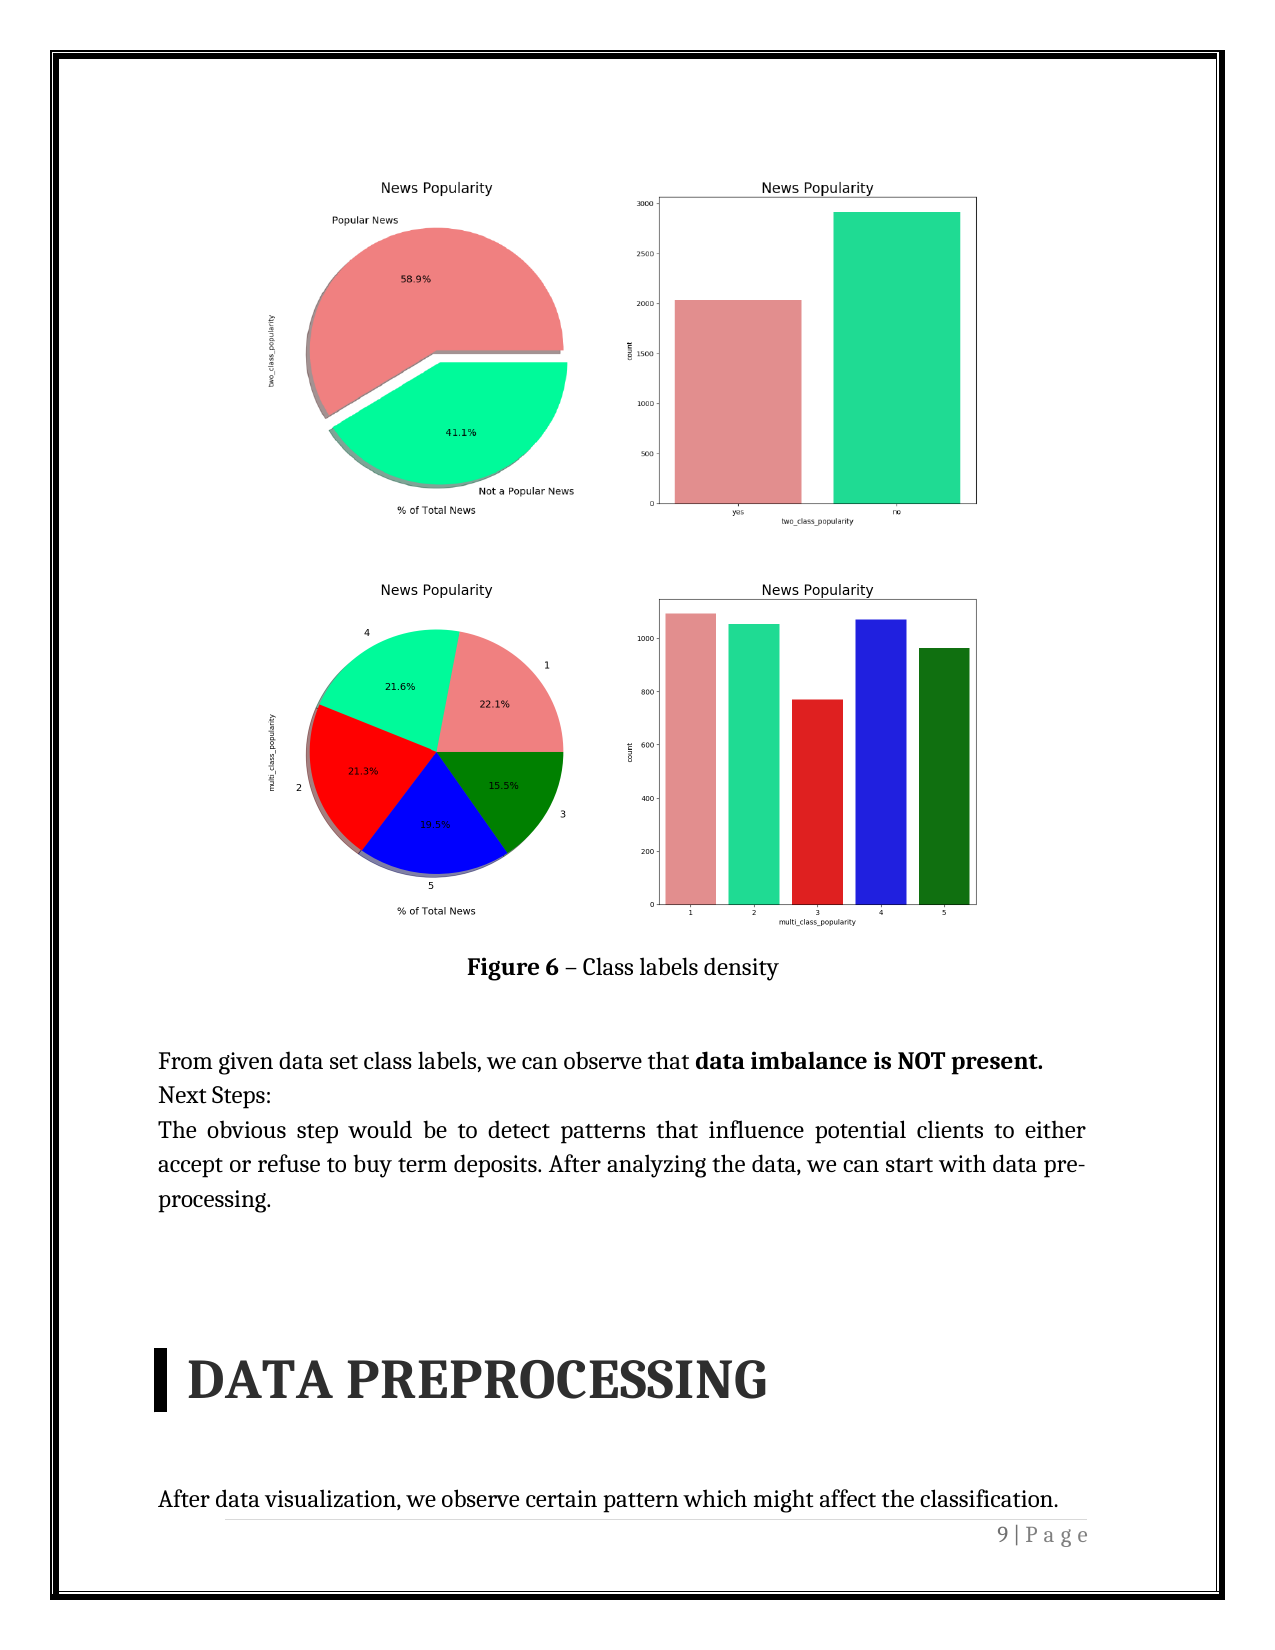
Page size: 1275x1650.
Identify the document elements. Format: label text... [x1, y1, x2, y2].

list The obvious step would be to detect patterns that influence potential clients to either accept or refuse to buy term deposits. After analyzing the data, we can start with data pre-processing. [158, 1116, 1087, 1213]
title DATA PREPROCESSING [167, 1348, 1087, 1412]
list From given data set class labels, we can observe that data imbalance is NOT present. [158, 1047, 1087, 1076]
picture [165, 150, 1066, 547]
list After data visualization, we observe certain pattern which might affect the classification. [158, 1485, 1087, 1513]
list Next Steps: [158, 1081, 1087, 1110]
picture [165, 551, 1066, 948]
text Figure 6 – Class labels density [158, 953, 1087, 982]
